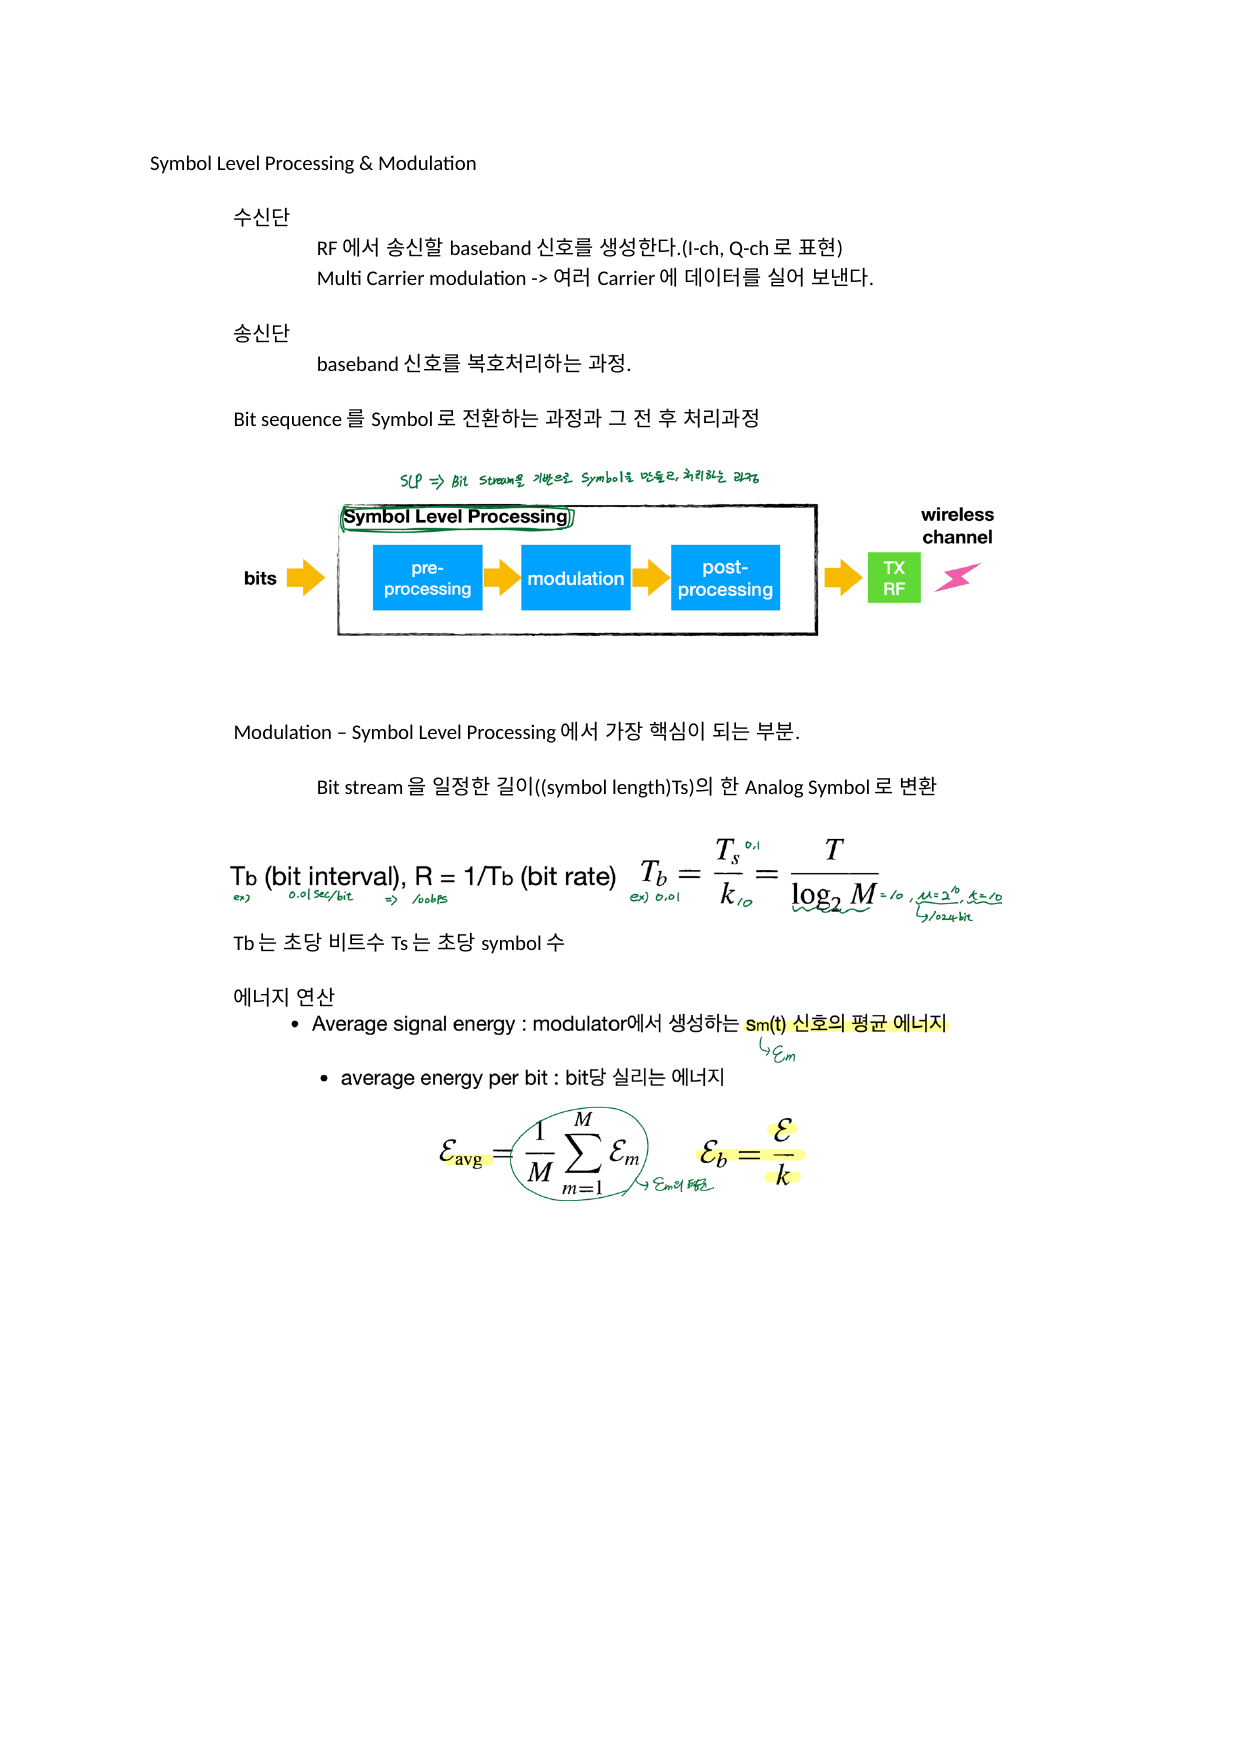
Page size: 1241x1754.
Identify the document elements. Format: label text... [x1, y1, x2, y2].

picture [278, 1011, 963, 1201]
text RF에서 송신할 baseband 신호를 생성한다.(I-ch, Q-ch로 표현) [150, 231, 1090, 261]
text Bit sequence를 Symbol로 전환하는 과정과 그 전 후 처리과정 [150, 403, 1090, 433]
text 송신단 [150, 317, 1090, 347]
text 에너지 연산 [150, 981, 1090, 1012]
text baseband 신호를 복호처리하는 과정. [233, 347, 1090, 377]
text Tb는 초당 비트수 Ts는 초당 symbol수 [150, 926, 1090, 956]
text Modulation – Symbol Level Processing에서 가장 핵심이 되는 부분. [150, 715, 1090, 745]
text Bit stream을 일정한 길이((symbol length)Ts)의 한 Analog Symbol로 변환 [150, 771, 1090, 801]
text 수신단 [150, 201, 1090, 231]
text Multi Carrier modulation -> 여러 Carrier에 데이터를 실어 보낸다. [150, 261, 1090, 291]
picture [226, 826, 1014, 926]
text Symbol Level Processing & Modulation [150, 150, 1090, 175]
picture [242, 458, 998, 639]
